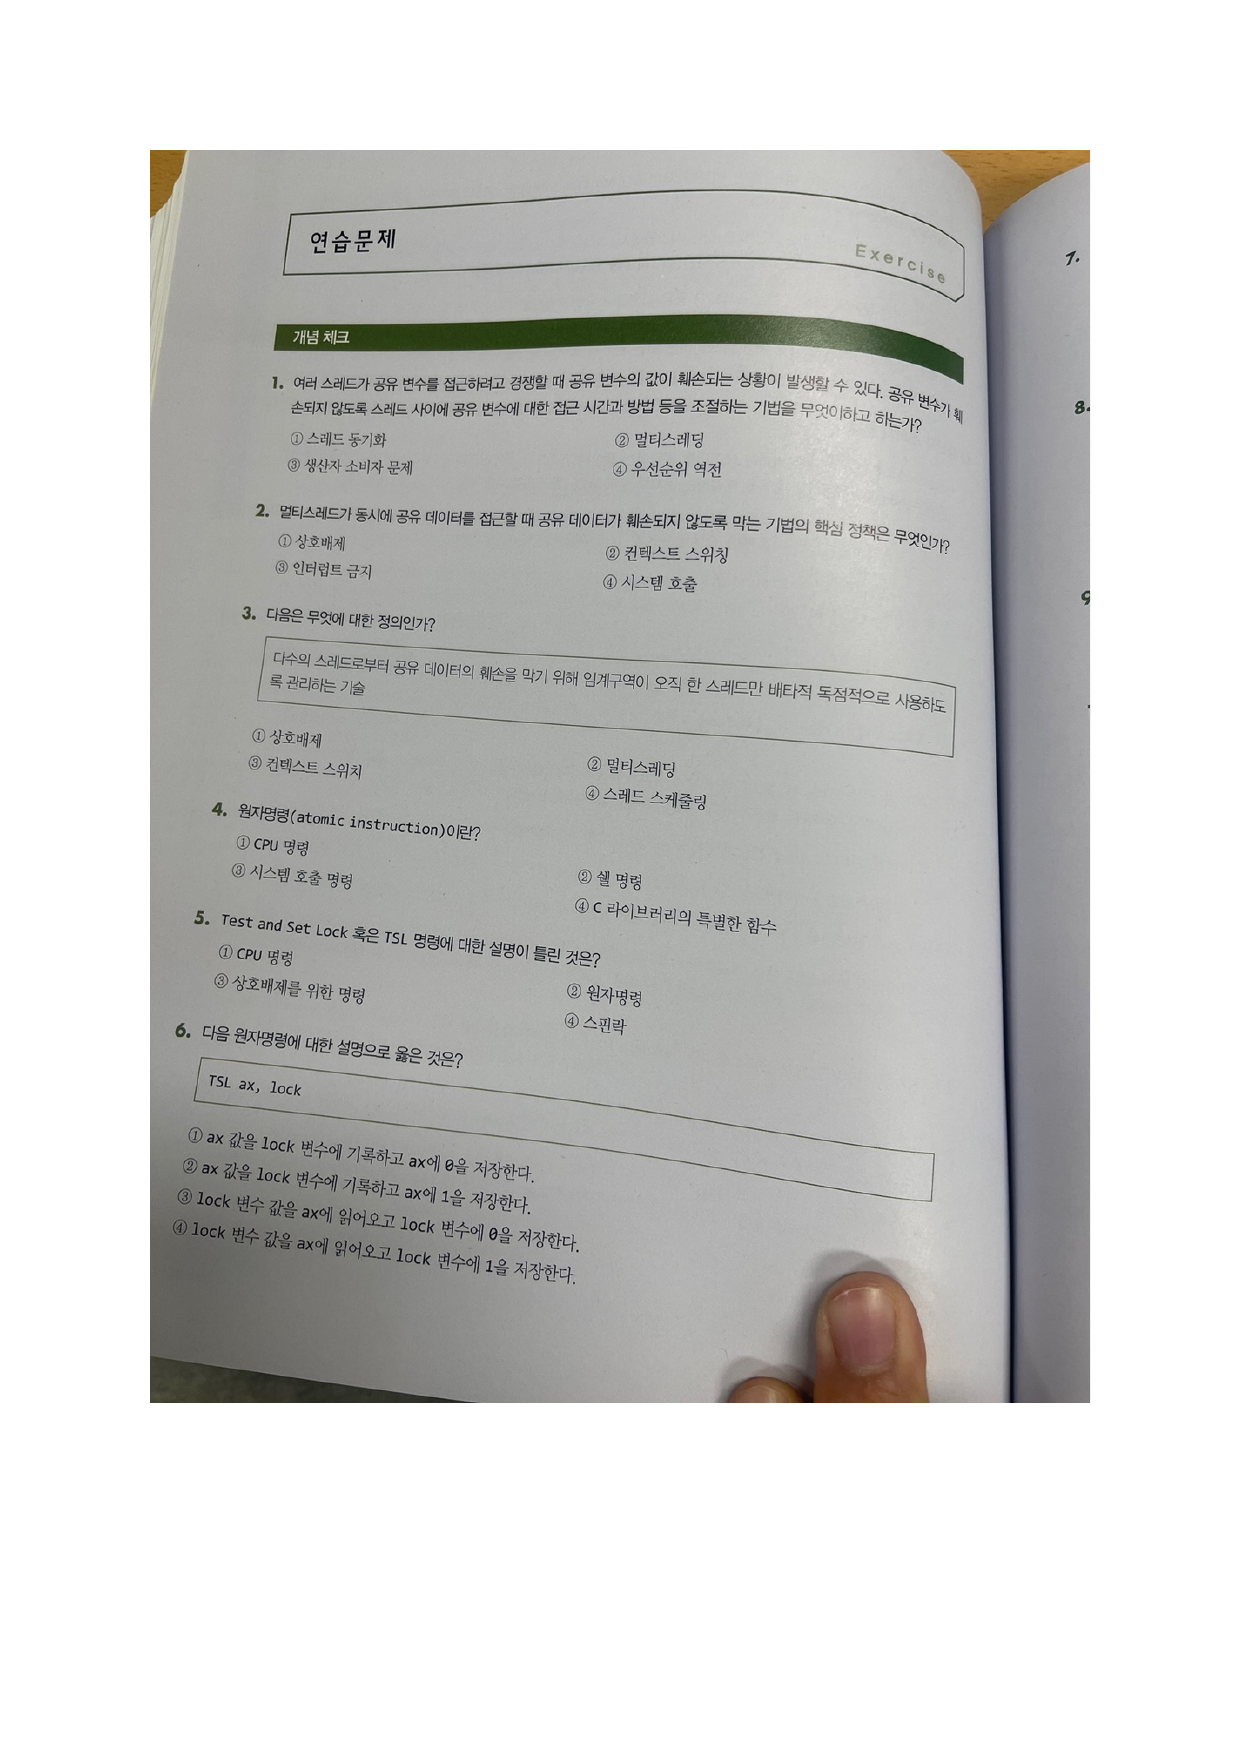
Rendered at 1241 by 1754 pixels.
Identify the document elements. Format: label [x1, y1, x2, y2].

picture [150, 150, 1091, 1403]
